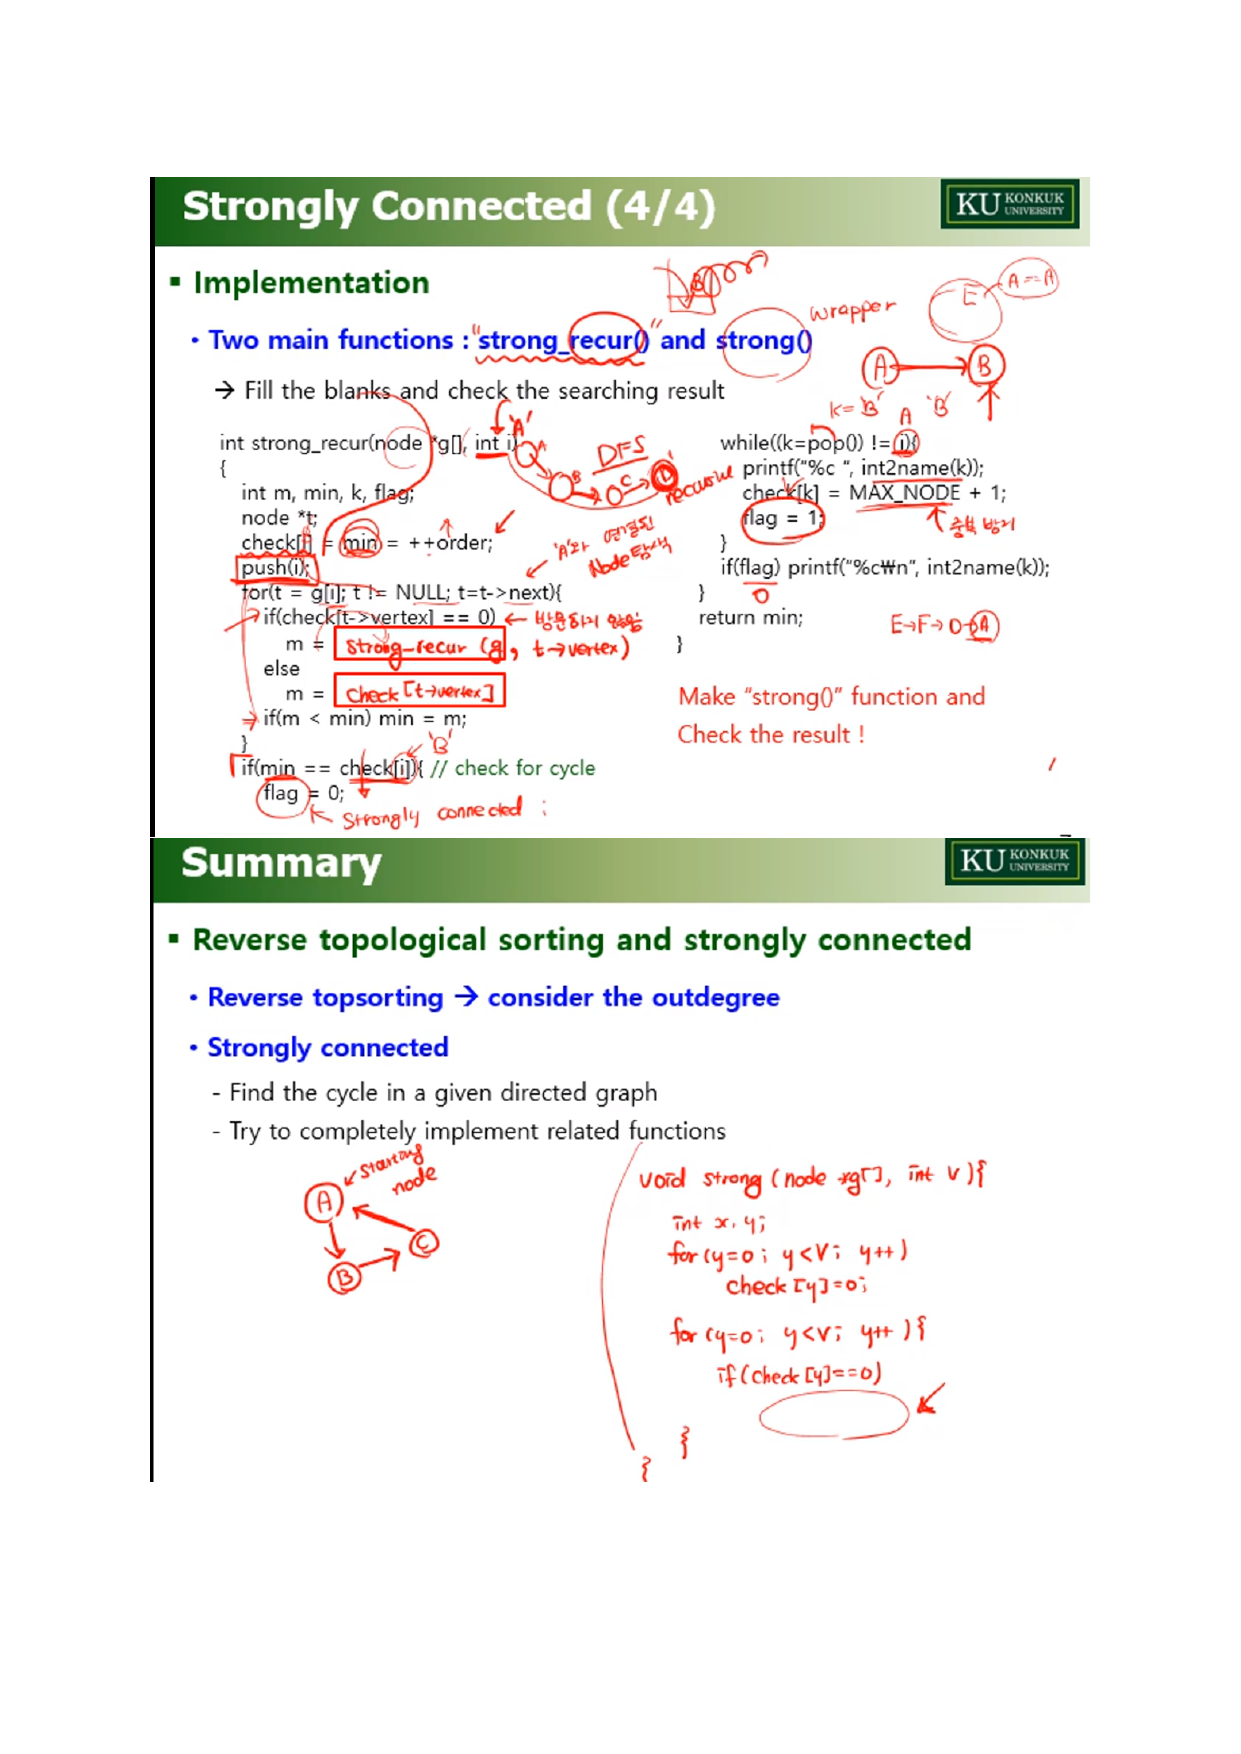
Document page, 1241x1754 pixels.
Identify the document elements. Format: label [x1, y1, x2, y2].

picture [150, 838, 1091, 1482]
picture [150, 177, 1091, 837]
